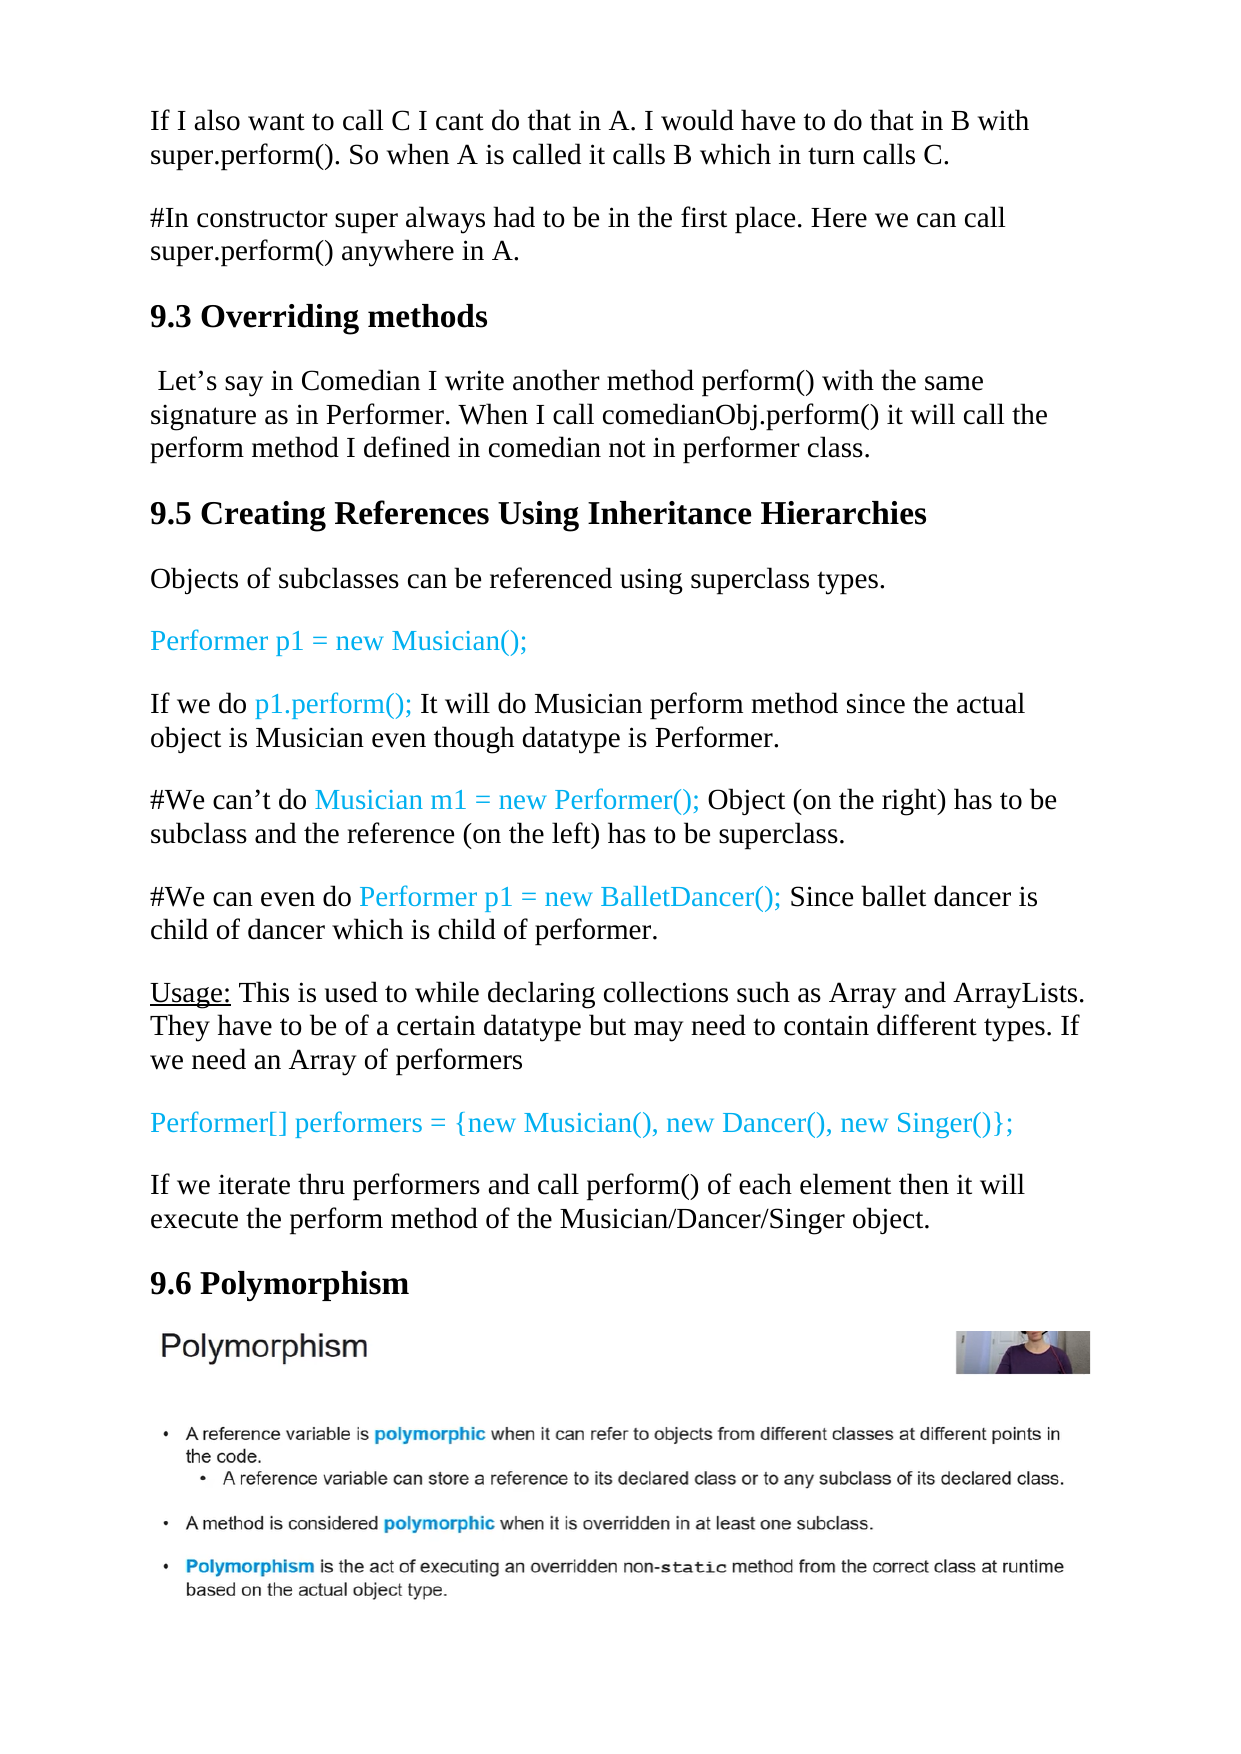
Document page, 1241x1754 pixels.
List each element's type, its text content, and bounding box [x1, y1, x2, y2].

text 9.3 Overriding methods [150, 296, 1090, 334]
text Performer p1 = new Musician(); [150, 623, 1090, 657]
text If we iterate thru performers and call perform() of each element then it will execute the perform method of the Musician/Dancer/Singer object. [150, 1167, 1090, 1234]
text #In constructor super always had to be in the first place. Here we can call super.perform() anywhere in A. [150, 200, 1090, 267]
text Let’s say in Comedian I write another method perform() with the same signature as in Performer. When I call comedianObj.perform() it will call the perform method I defined in comedian not in performer class. [150, 363, 1090, 464]
text Usage: This is used to while declaring collections such as Array and ArrayLists. They have to be of a certain datatype but may need to contain different types. If we need an Array of performers [150, 975, 1090, 1076]
text 9.5 Creating References Using Inheritance Hierarchies [150, 493, 1090, 532]
text If we do p1.perform(); It will do Musician perform method since the actual object is Musician even though datatype is Performer. [150, 686, 1090, 753]
picture [150, 1331, 1091, 1629]
text #We can even do Performer p1 = new BalletDancer(); Since ballet dancer is child of dancer which is child of performer. [150, 879, 1090, 946]
text Performer[] performers = {new Musician(), new Dancer(), new Singer()}; [150, 1105, 1090, 1138]
text 9.6 Polymorphism [150, 1264, 1090, 1302]
text If I also want to call C I cant do that in A. I would have to do that in B with super.perform(). So when A is called it calls B which in turn calls C. [150, 103, 1090, 171]
text Objects of subclasses can be referenced using superclass types. [150, 561, 1090, 594]
text #We can’t do Musician m1 = new Performer(); Object (on the right) has to be subclass and the reference (on the left) has to be superclass. [150, 782, 1090, 849]
